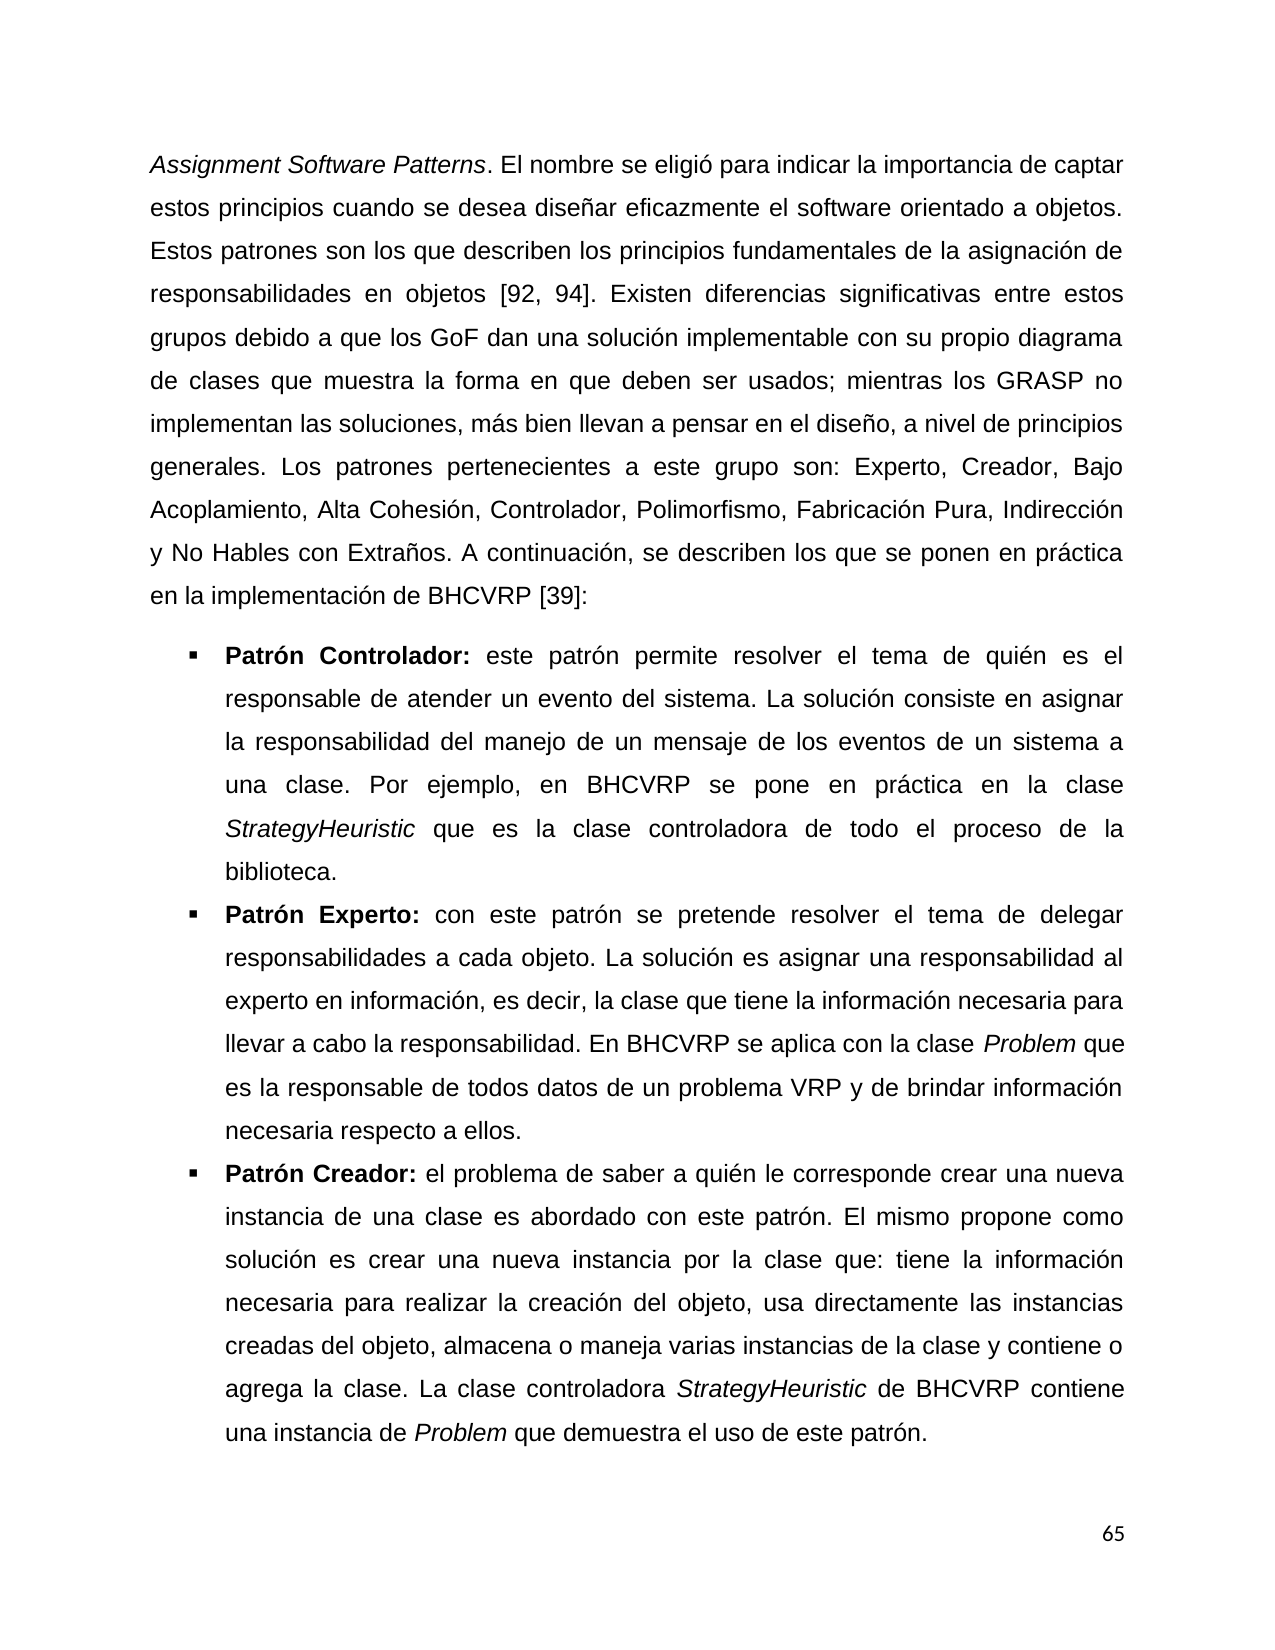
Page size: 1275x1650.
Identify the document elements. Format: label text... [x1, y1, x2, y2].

list Patrón Controlador: este patrón permite resolver el tema de quién es el responsable de atender un evento del sistema. La solución consiste en asignar la responsabilidad del manejo de un mensaje de los eventos de un sistema a una clase. Por ejemplo, en BHCVRP se pone en práctica en la clase StrategyHeuristic que es la clase controladora de todo el proceso de la biblioteca. [187, 641, 1125, 886]
list Patrón Experto: con este patrón se pretende resolver el tema de delegar responsabilidades a cada objeto. La solución es asignar una responsabilidad al experto en información, es decir, la clase que tiene la información necesaria para llevar a cabo la responsabilidad. En BHCVRP se aplica con la clase Problem que es la responsable de todos datos de un problema VRP y de brindar información necesaria respecto a ellos. [187, 900, 1125, 1144]
list Patrón Creador: el problema de saber a quién le corresponde crear una nueva instancia de una clase es abordado con este patrón. El mismo propone como solución es crear una nueva instancia por la clase que: tiene la información necesaria para realizar la creación del objeto, usa directamente las instancias creadas del objeto, almacena o maneja varias instancias de la clase y contiene o agrega la clase. La clase controladora StrategyHeuristic de BHCVRP contiene una instancia de Problem que demuestra el uso de este patrón. [187, 1159, 1125, 1446]
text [150, 150, 1125, 610]
